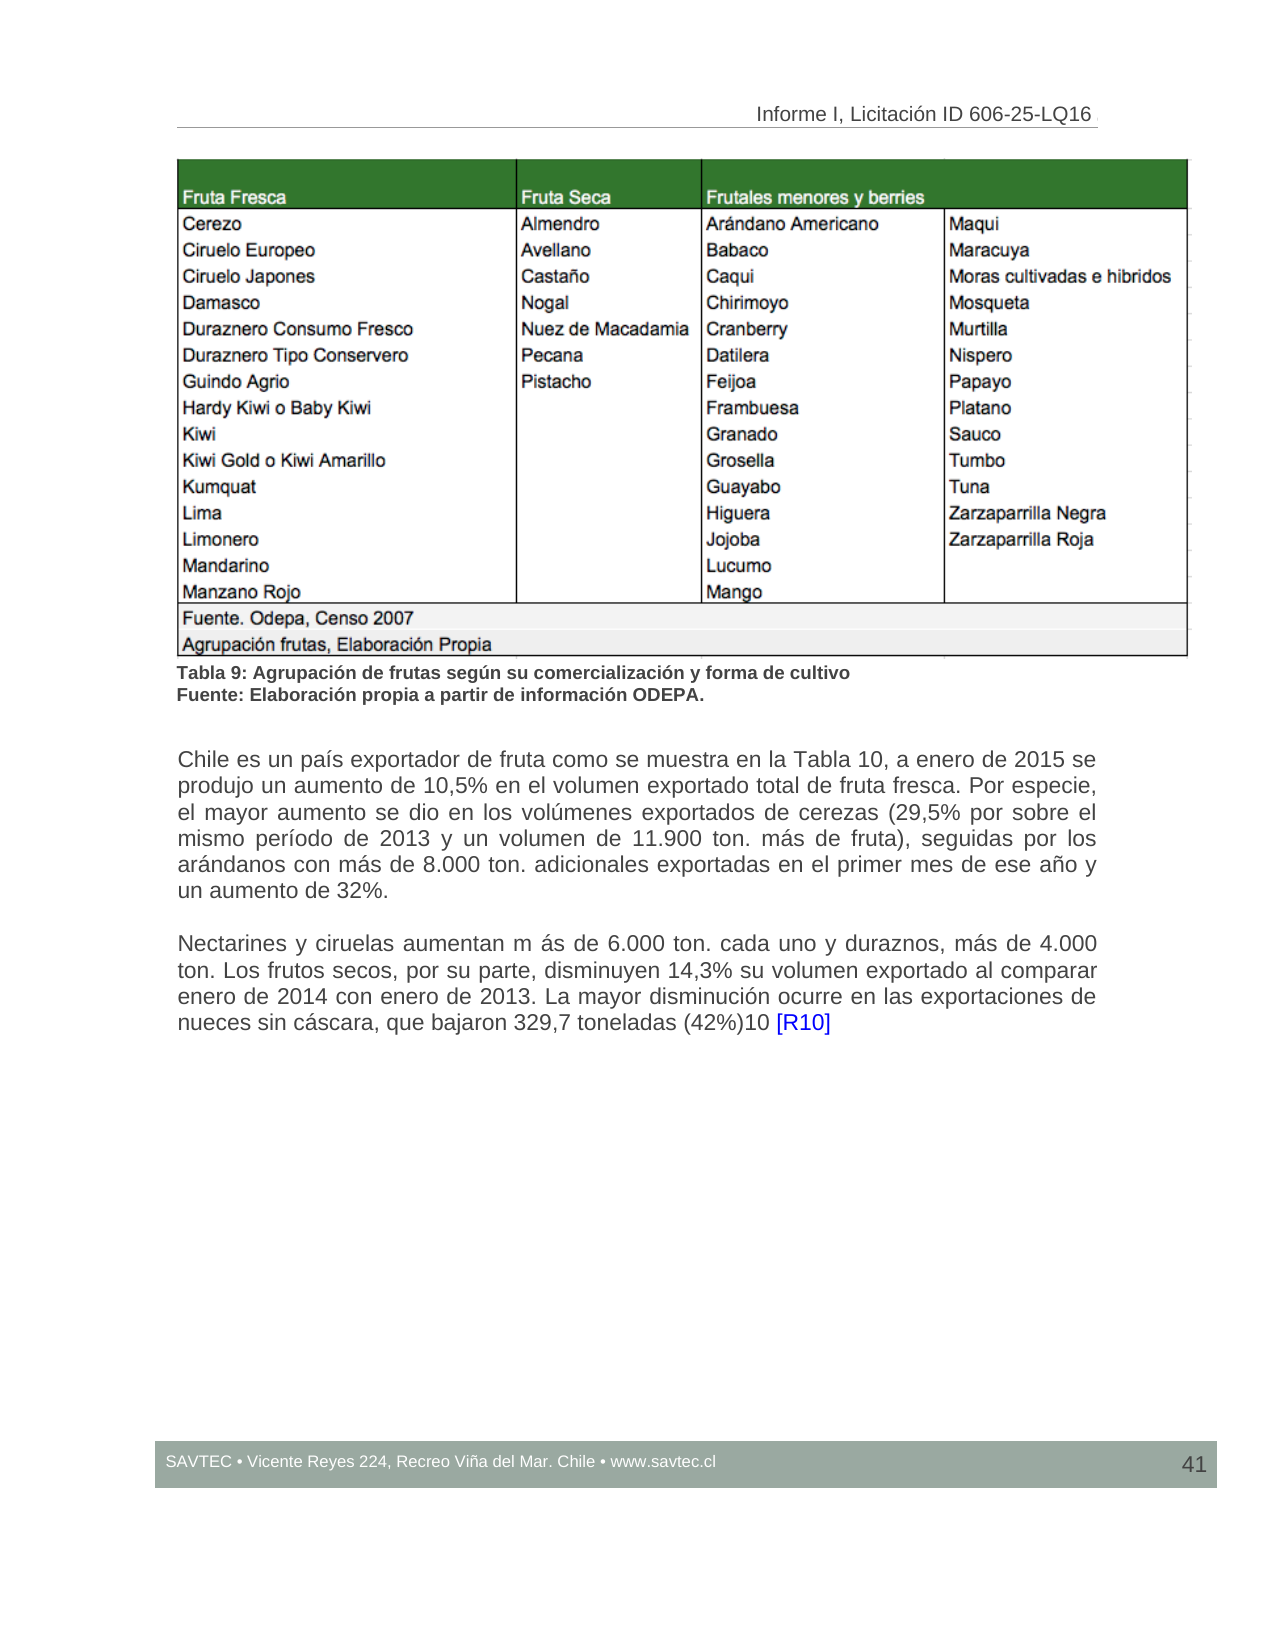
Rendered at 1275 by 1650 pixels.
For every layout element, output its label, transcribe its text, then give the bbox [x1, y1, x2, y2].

picture [176, 158, 1192, 659]
text Nectarines y ciruelas aumentan m ás de 6.000 ton. cada uno y duraznos, más de 4.000 ton. Los frutos secos, por su parte, disminuyen 14,3% su volumen exportado al comparar enero de 2014 con enero de 2013. La mayor disminución ocurre en las exportaciones de nueces sin cáscara, que bajaron 329,7 toneladas (42%)10 [R10] [177, 930, 1098, 1036]
text Chile es un país exportador de fruta como se muestra en la Tabla 10, a enero de 2015 se produjo un aumento de 10,5% en el volumen exportado total de fruta fresca. Por especie, el mayor aumento se dio en los volúmenes exportados de cerezas (29,5% por sobre el mismo período de 2013 y un volumen de 11.900 ton. más de fruta), seguidas por los arándanos con más de 8.000 ton. adicionales exportadas en el primer mes de ese año y un aumento de 32%. [177, 746, 1098, 904]
table_header Tabla 9: Agrupación de frutas según su comercialización y forma de cultivo Fuente: Elaboración propia a partir de información ODEPA. [166, 148, 1205, 746]
